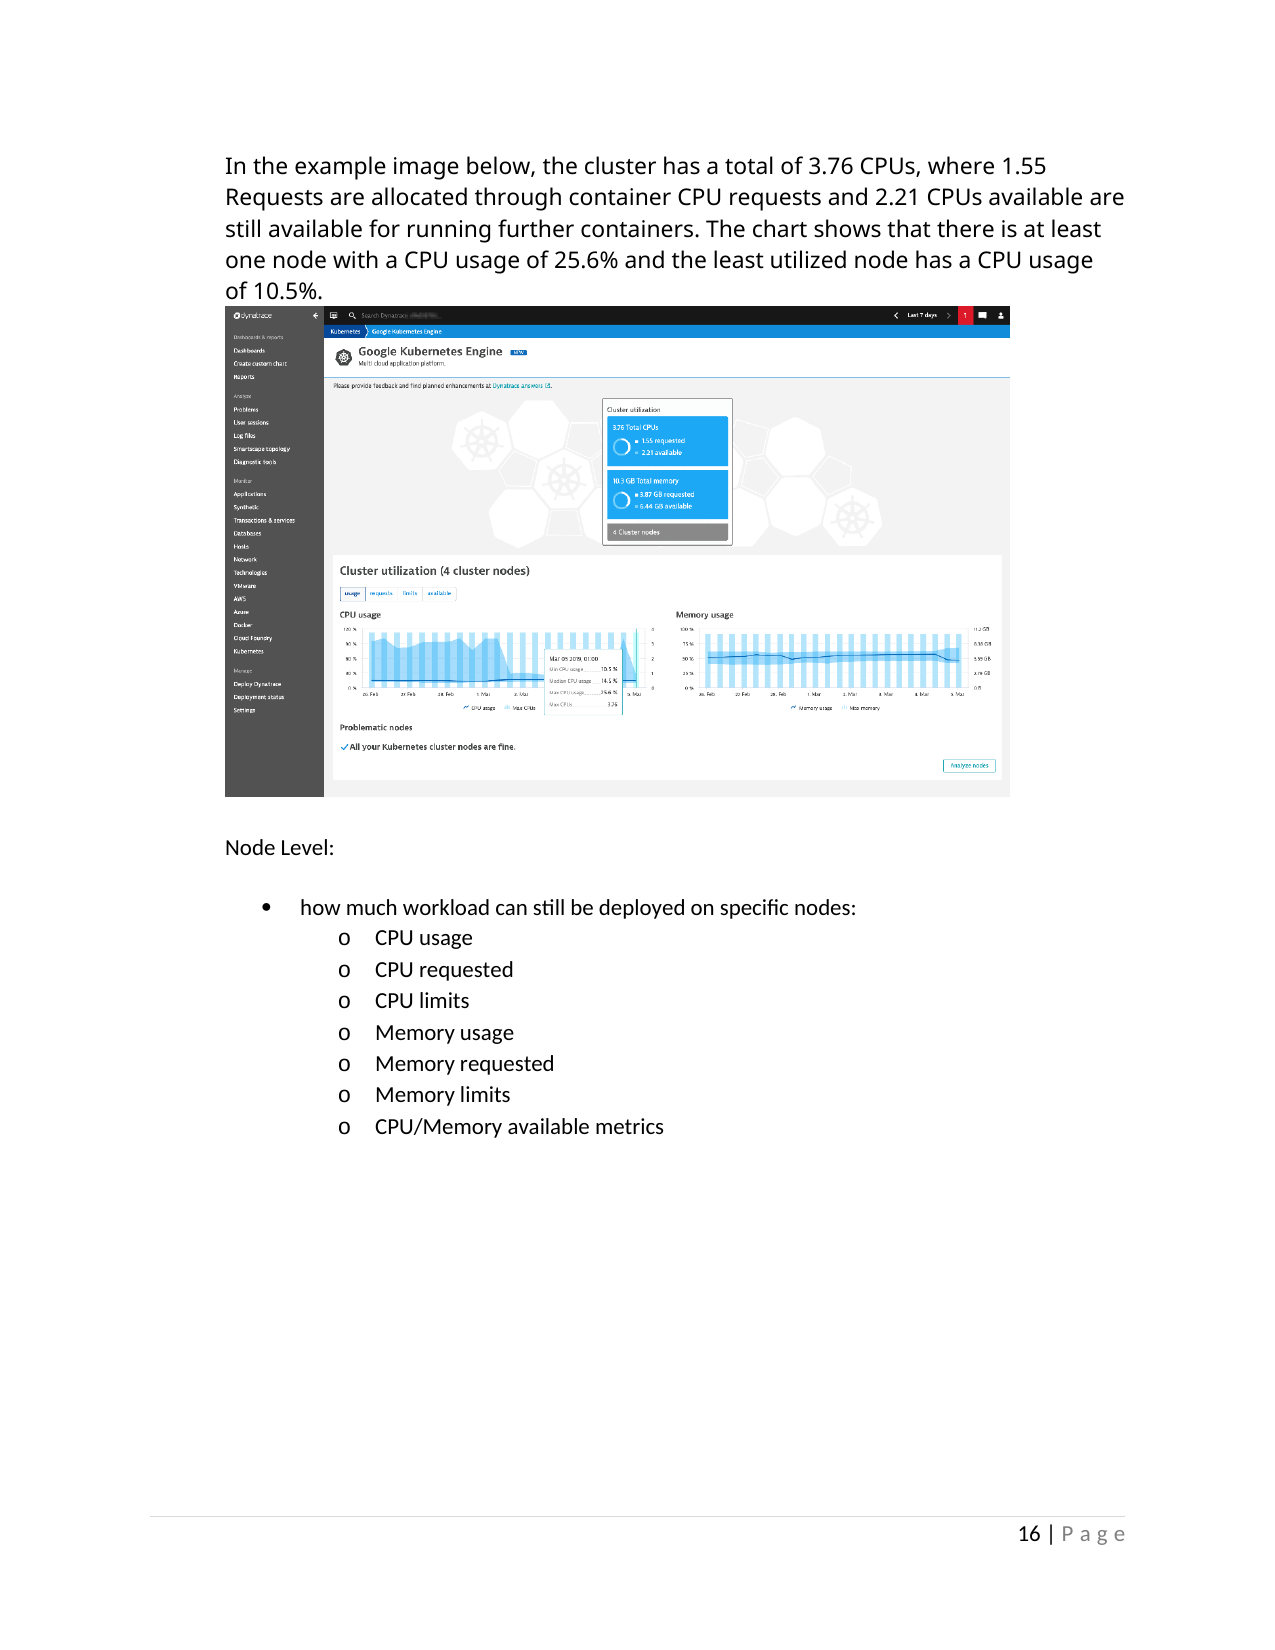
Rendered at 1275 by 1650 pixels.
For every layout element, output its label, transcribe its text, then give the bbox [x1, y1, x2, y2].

list Memory usage [337, 1018, 1125, 1047]
list CPU limits [337, 986, 1125, 1015]
picture [225, 306, 1010, 797]
list CPU/Memory available metrics [337, 1112, 1125, 1141]
list CPU requested [337, 955, 1125, 984]
list Memory limits [337, 1081, 1125, 1110]
text In the example image below, the cluster has a total of 3.76 CPUs, where 1.55 Requests are allocated through container CPU requests and 2.21 CPUs available are still available for running further containers. The chart shows that there is at least one node with a CPU usage of 25.6% and the least utilized node has a CPU usage of 10.5%. [225, 150, 1125, 306]
list CPU usage [337, 923, 1125, 952]
list Memory requested [337, 1049, 1125, 1078]
list Node Level: [225, 833, 1125, 861]
list how much workload can still be deployed on specific nodes: [262, 893, 1125, 921]
